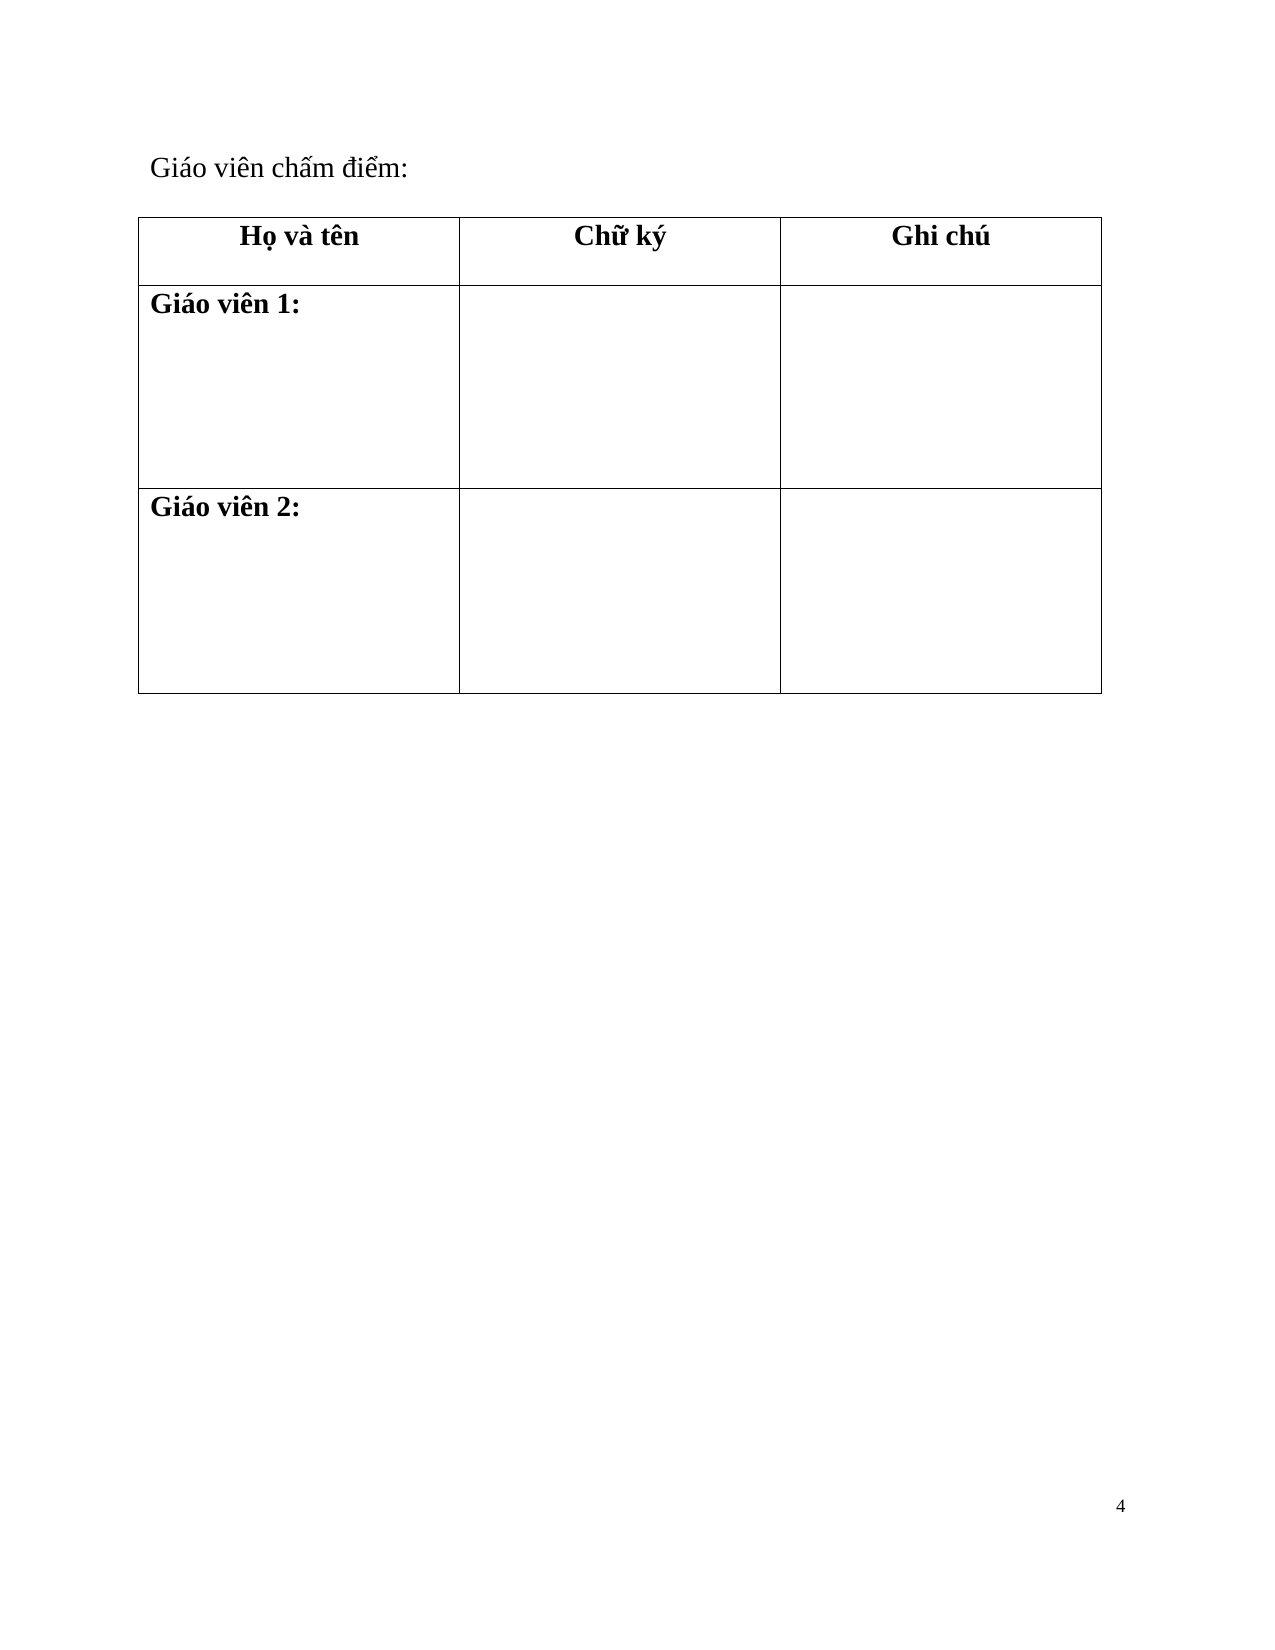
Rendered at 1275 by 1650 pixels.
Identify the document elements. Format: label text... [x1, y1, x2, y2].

table_cell [460, 286, 780, 488]
table_cell [781, 286, 1101, 488]
table_header Ghi chú [781, 218, 1101, 285]
table_cell [460, 489, 780, 692]
table_cell Giáo viên 2: [139, 489, 459, 692]
table_header Chữ ký [460, 218, 780, 285]
text Giáo viên chấm điểm: [150, 150, 1125, 183]
table_cell [781, 489, 1101, 692]
table_cell Giáo viên 1: [139, 286, 459, 488]
table_header Họ và tên [139, 218, 459, 285]
